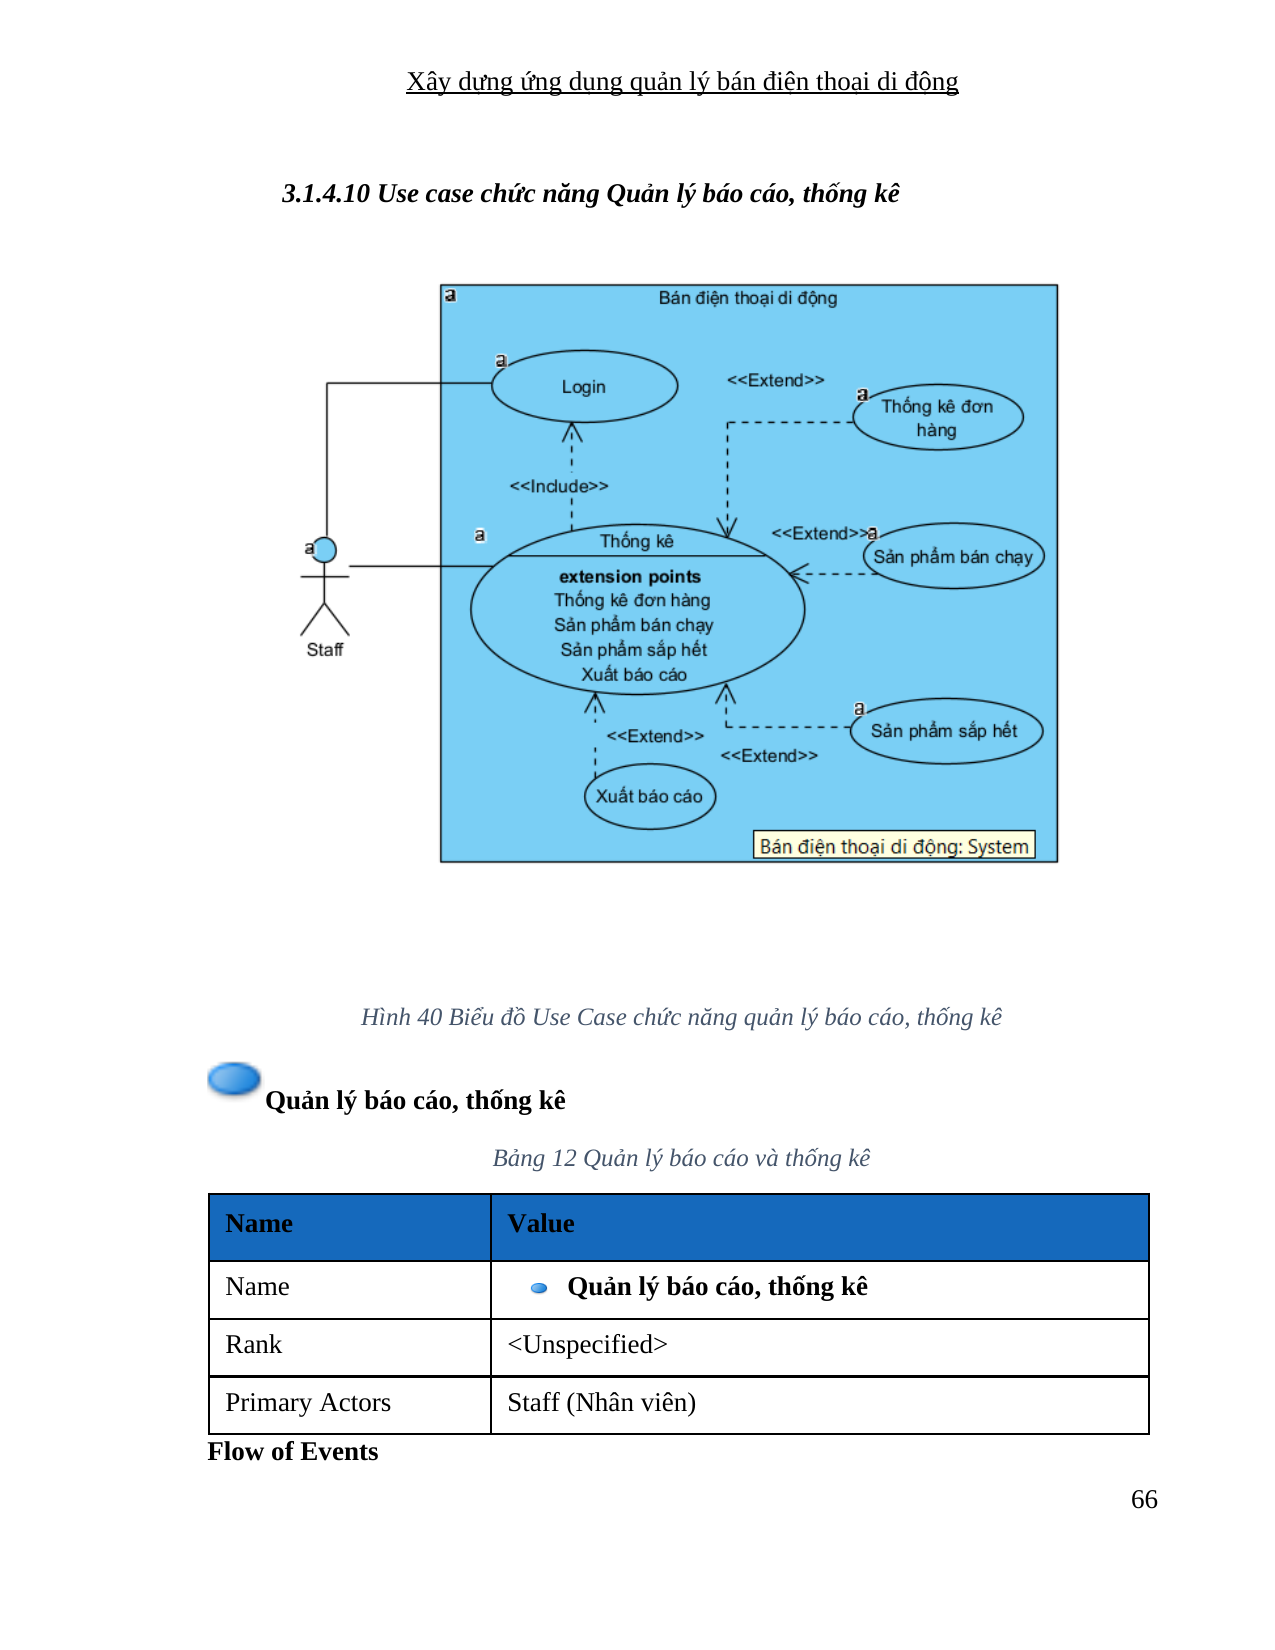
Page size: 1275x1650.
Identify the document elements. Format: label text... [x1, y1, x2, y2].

table_header Name [210, 1195, 490, 1260]
table_header Value [492, 1195, 1148, 1260]
picture [207, 223, 1158, 974]
subtitle 3.1.4.10 Use case chức năng Quản lý báo cáo, thống kê [282, 177, 1158, 208]
table_cell Staff (Nhân viên) [492, 1378, 1148, 1433]
text Bảng 12 Quản lý báo cáo và thống kê [207, 1143, 1158, 1172]
text Quản lý báo cáo, thống kê [207, 1051, 1158, 1115]
table_cell Rank [210, 1320, 490, 1375]
text Hình 40 Biểu đồ Use Case chức năng quản lý báo cáo, thống kê [207, 1002, 1158, 1031]
text Flow of Events [207, 1435, 1158, 1466]
table_cell Quản lý báo cáo, thống kê [492, 1262, 1148, 1318]
table_cell <Unspecified> [492, 1320, 1148, 1375]
table_cell Primary Actors [210, 1378, 490, 1433]
picture [207, 1051, 265, 1109]
table_cell Name [210, 1262, 490, 1318]
picture [530, 1279, 548, 1296]
